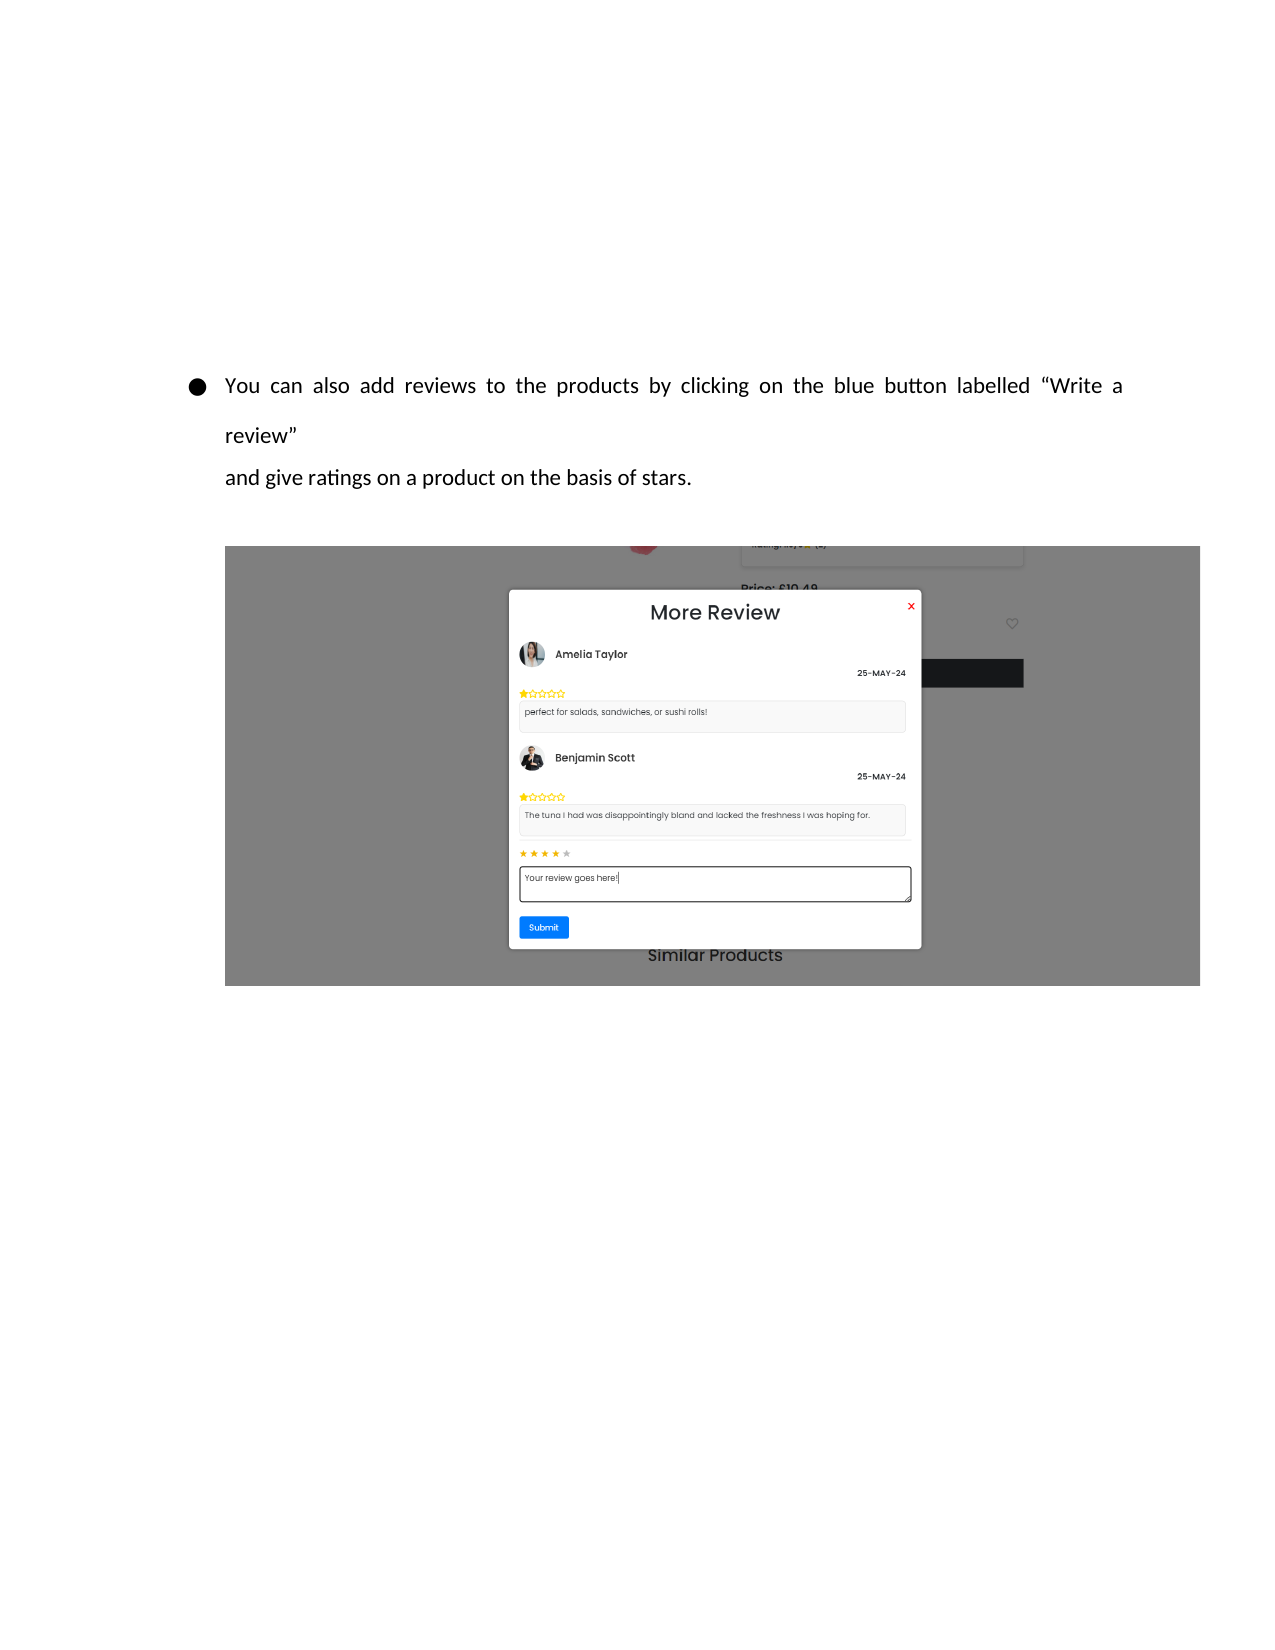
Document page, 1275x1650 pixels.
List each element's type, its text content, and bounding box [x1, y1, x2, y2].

list You can also add reviews to the products by clicking on the blue button labelled “Write a review” [187, 360, 1125, 449]
text and give ratings on a product on the basis of stars. [225, 463, 1125, 491]
picture [225, 546, 1200, 986]
